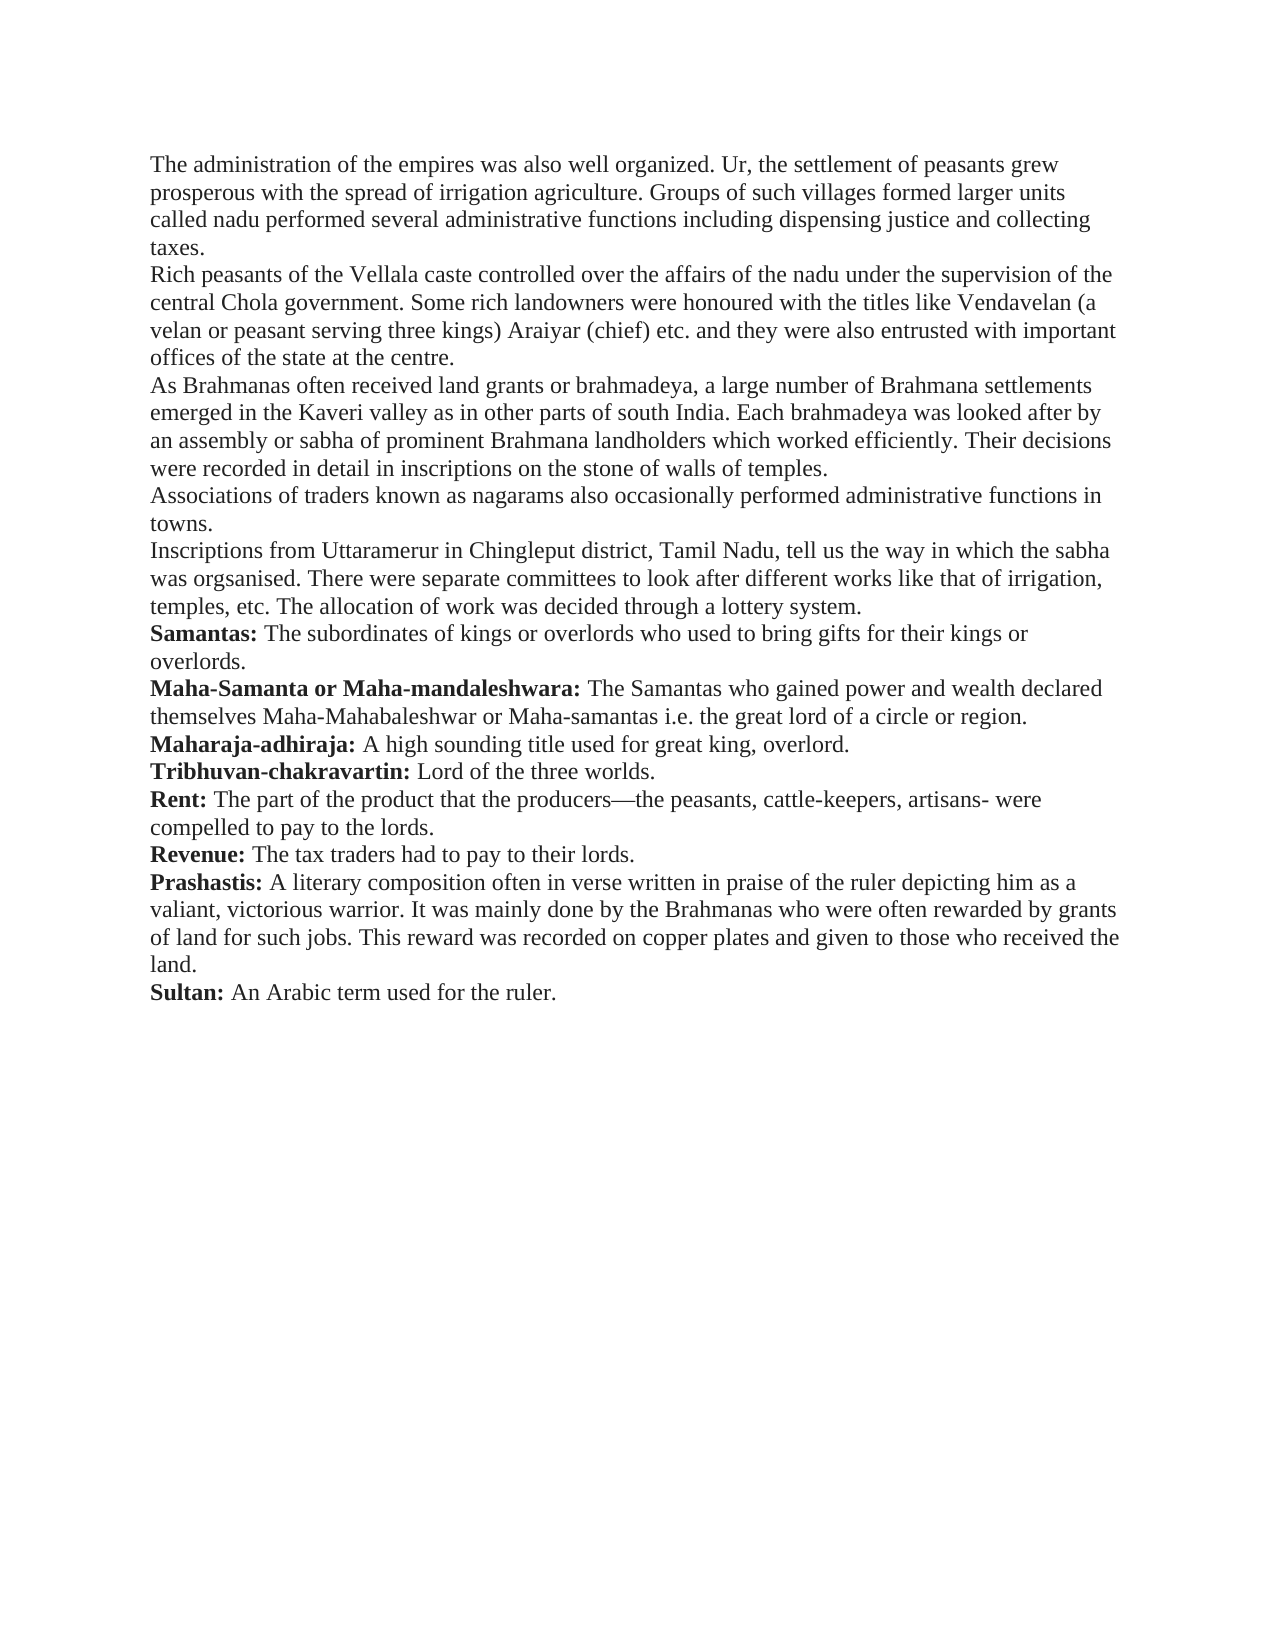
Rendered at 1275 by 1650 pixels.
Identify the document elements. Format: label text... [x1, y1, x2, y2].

text Prashastis: A literary composition often in verse written in praise of the ruler depicting him as a valiant, victorious warrior. It was mainly done by the Brahmanas who were often rewarded by grants of land for such jobs. This reward was recorded on copper plates and given to those who received the land. [150, 868, 1125, 978]
text Maha-Samanta or Maha-mandaleshwara: The Samantas who gained power and wealth declared themselves Maha-Mahabaleshwar or Maha-samantas i.e. the great lord of a circle or region. [150, 674, 1125, 730]
text Samantas: The subordinates of kings or overlords who used to bring gifts for their kings or overlords. [150, 619, 1125, 674]
text Rent: The part of the product that the producers—the peasants, cattle-keepers, artisans- were compelled to pay to the lords. [150, 785, 1125, 840]
text The administration of the empires was also well organized. Ur, the settlement of peasants grew prosperous with the spread of irrigation agriculture. Groups of such villages formed larger units called nadu performed several administrative functions including dispensing justice and collecting taxes. [150, 150, 1125, 260]
text Tribhuvan-chakravartin: Lord of the three worlds. [150, 757, 1125, 785]
text Inscriptions from Uttaramerur in Chingleput district, Tamil Nadu, tell us the way in which the sabha was orgsanised. There were separate committees to look after different works like that of irrigation, temples, etc. The allocation of work was decided through a lottery system. [150, 536, 1125, 619]
text As Brahmanas often received land grants or brahmadeya, a large number of Brahmana settlements emerged in the Kaveri valley as in other parts of south India. Each brahmadeya was looked after by an assembly or sabha of prominent Brahmana landholders which worked efficiently. Their decisions were recorded in detail in inscriptions on the stone of walls of temples. [150, 371, 1125, 481]
text Revenue: The tax traders had to pay to their lords. [150, 840, 1125, 868]
text Associations of traders known as nagarams also occasionally performed administrative functions in towns. [150, 481, 1125, 536]
text Sultan: An Arabic term used for the ruler. [150, 978, 1125, 1006]
text Maharaja-adhiraja: A high sounding title used for great king, overlord. [150, 730, 1125, 757]
text Rich peasants of the Vellala caste controlled over the affairs of the nadu under the supervision of the central Chola government. Some rich landowners were honoured with the titles like Vendavelan (a velan or peasant serving three kings) Araiyar (chief) etc. and they were also entrusted with important offices of the state at the centre. [150, 260, 1125, 371]
